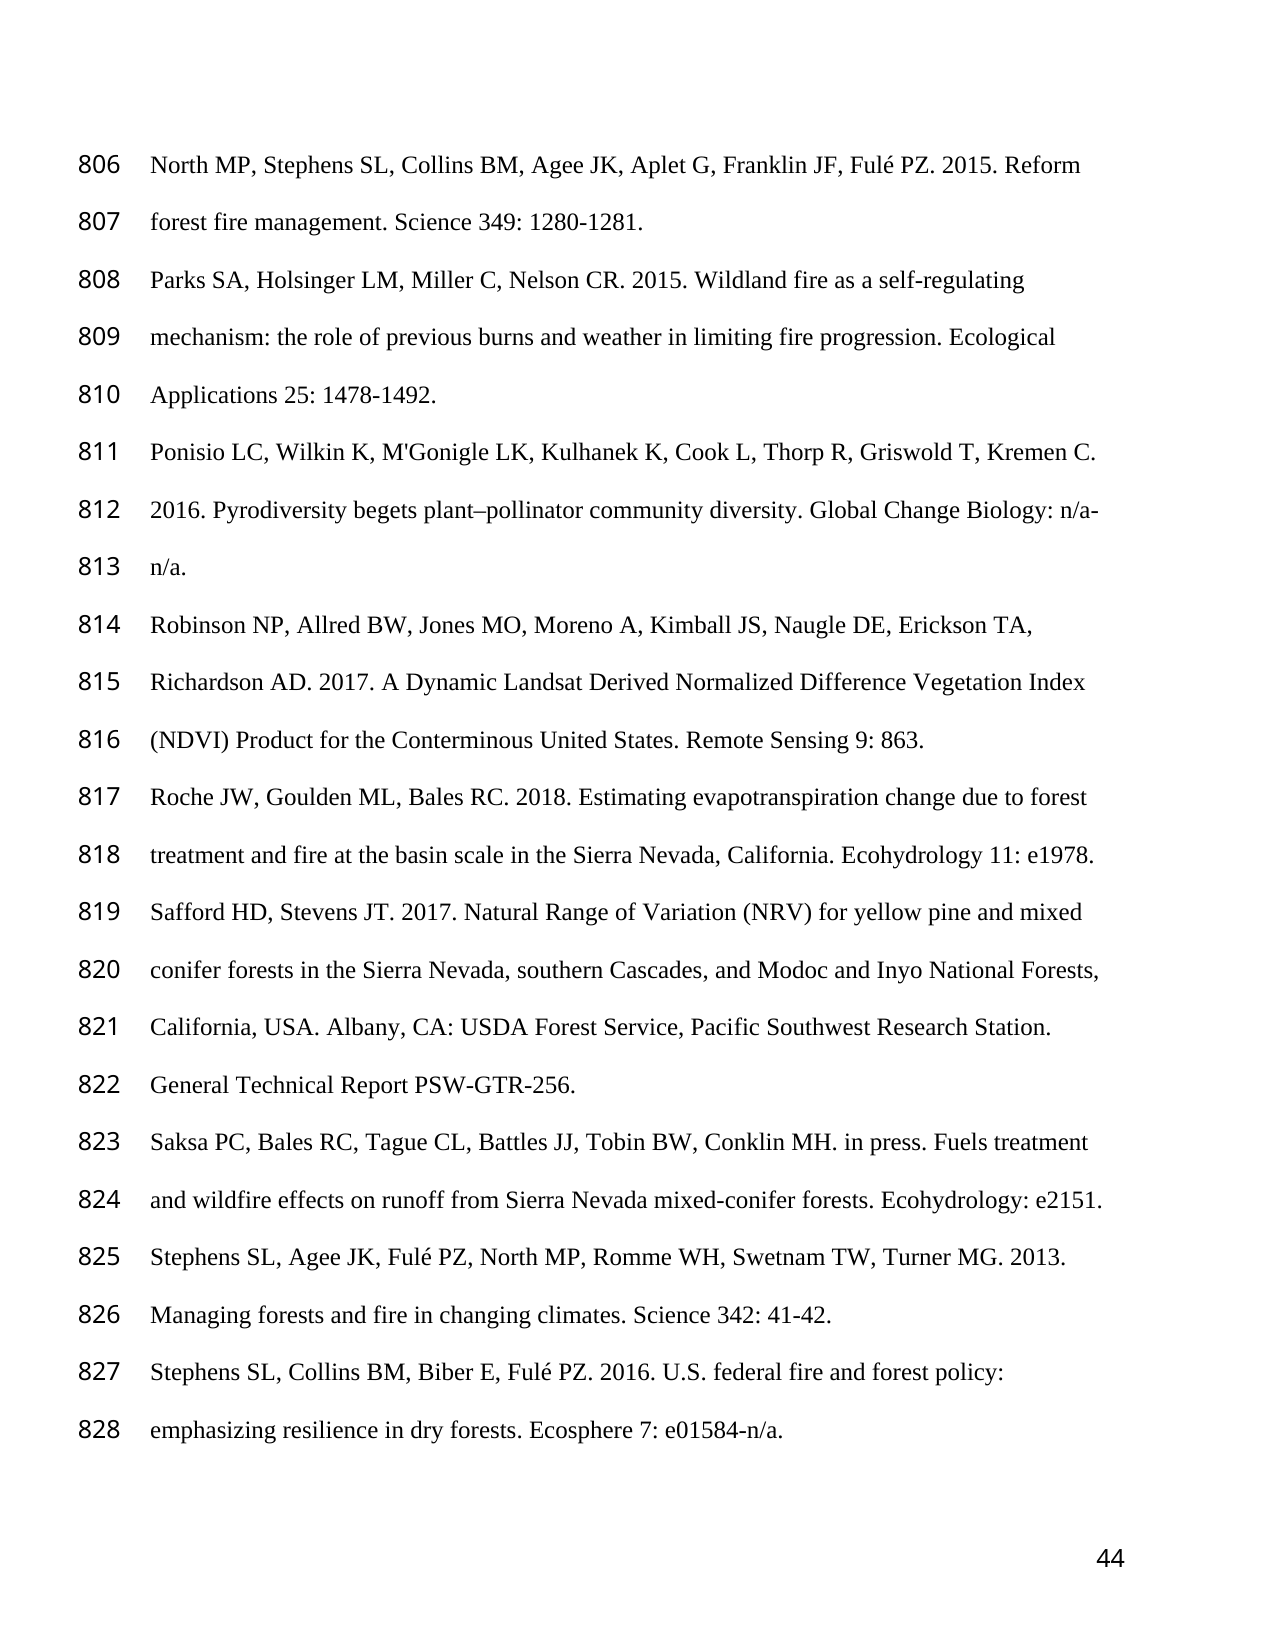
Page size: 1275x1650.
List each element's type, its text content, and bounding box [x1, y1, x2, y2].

text Saksa PC, Bales RC, Tague CL, Battles JJ, Tobin BW, Conklin MH. in press. Fuels treatment and wildfire effects on runoff from Sierra Nevada mixed-conifer forests. Ecohydrology: e2151. [150, 1127, 1125, 1214]
text Stephens SL, Agee JK, Fulé PZ, North MP, Romme WH, Swetnam TW, Turner MG. 2013. Managing forests and fire in changing climates. Science 342: 41-42. [150, 1242, 1125, 1329]
text Robinson NP, Allred BW, Jones MO, Moreno A, Kimball JS, Naugle DE, Erickson TA, Richardson AD. 2017. A Dynamic Landsat Derived Normalized Difference Vegetation Index (NDVI) Product for the Conterminous United States. Remote Sensing 9: 863. [150, 610, 1125, 754]
text Safford HD, Stevens JT. 2017. Natural Range of Variation (NRV) for yellow pine and mixed conifer forests in the Sierra Nevada, southern Cascades, and Modoc and Inyo National Forests, California, USA. Albany, CA: USDA Forest Service, Pacific Southwest Research Station. General Technical Report PSW-GTR-256. [150, 897, 1125, 1099]
text North MP, Stephens SL, Collins BM, Agee JK, Aplet G, Franklin JF, Fulé PZ. 2015. Reform forest fire management. Science 349: 1280-1281. [150, 150, 1125, 236]
text Stephens SL, Collins BM, Biber E, Fulé PZ. 2016. U.S. federal fire and forest policy: emphasizing resilience in dry forests. Ecosphere 7: e01584-n/a. [150, 1357, 1125, 1444]
text Roche JW, Goulden ML, Bales RC. 2018. Estimating evapotranspiration change due to forest treatment and fire at the basin scale in the Sierra Nevada, California. Ecohydrology 11: e1978. [150, 782, 1125, 869]
text Parks SA, Holsinger LM, Miller C, Nelson CR. 2015. Wildland fire as a self-regulating mechanism: the role of previous burns and weather in limiting fire progression. Ecological Applications 25: 1478-1492. [150, 265, 1125, 409]
text Ponisio LC, Wilkin K, M'Gonigle LK, Kulhanek K, Cook L, Thorp R, Griswold T, Kremen C. 2016. Pyrodiversity begets plant–pollinator community diversity. Global Change Biology: n/a-n/a. [150, 437, 1125, 581]
